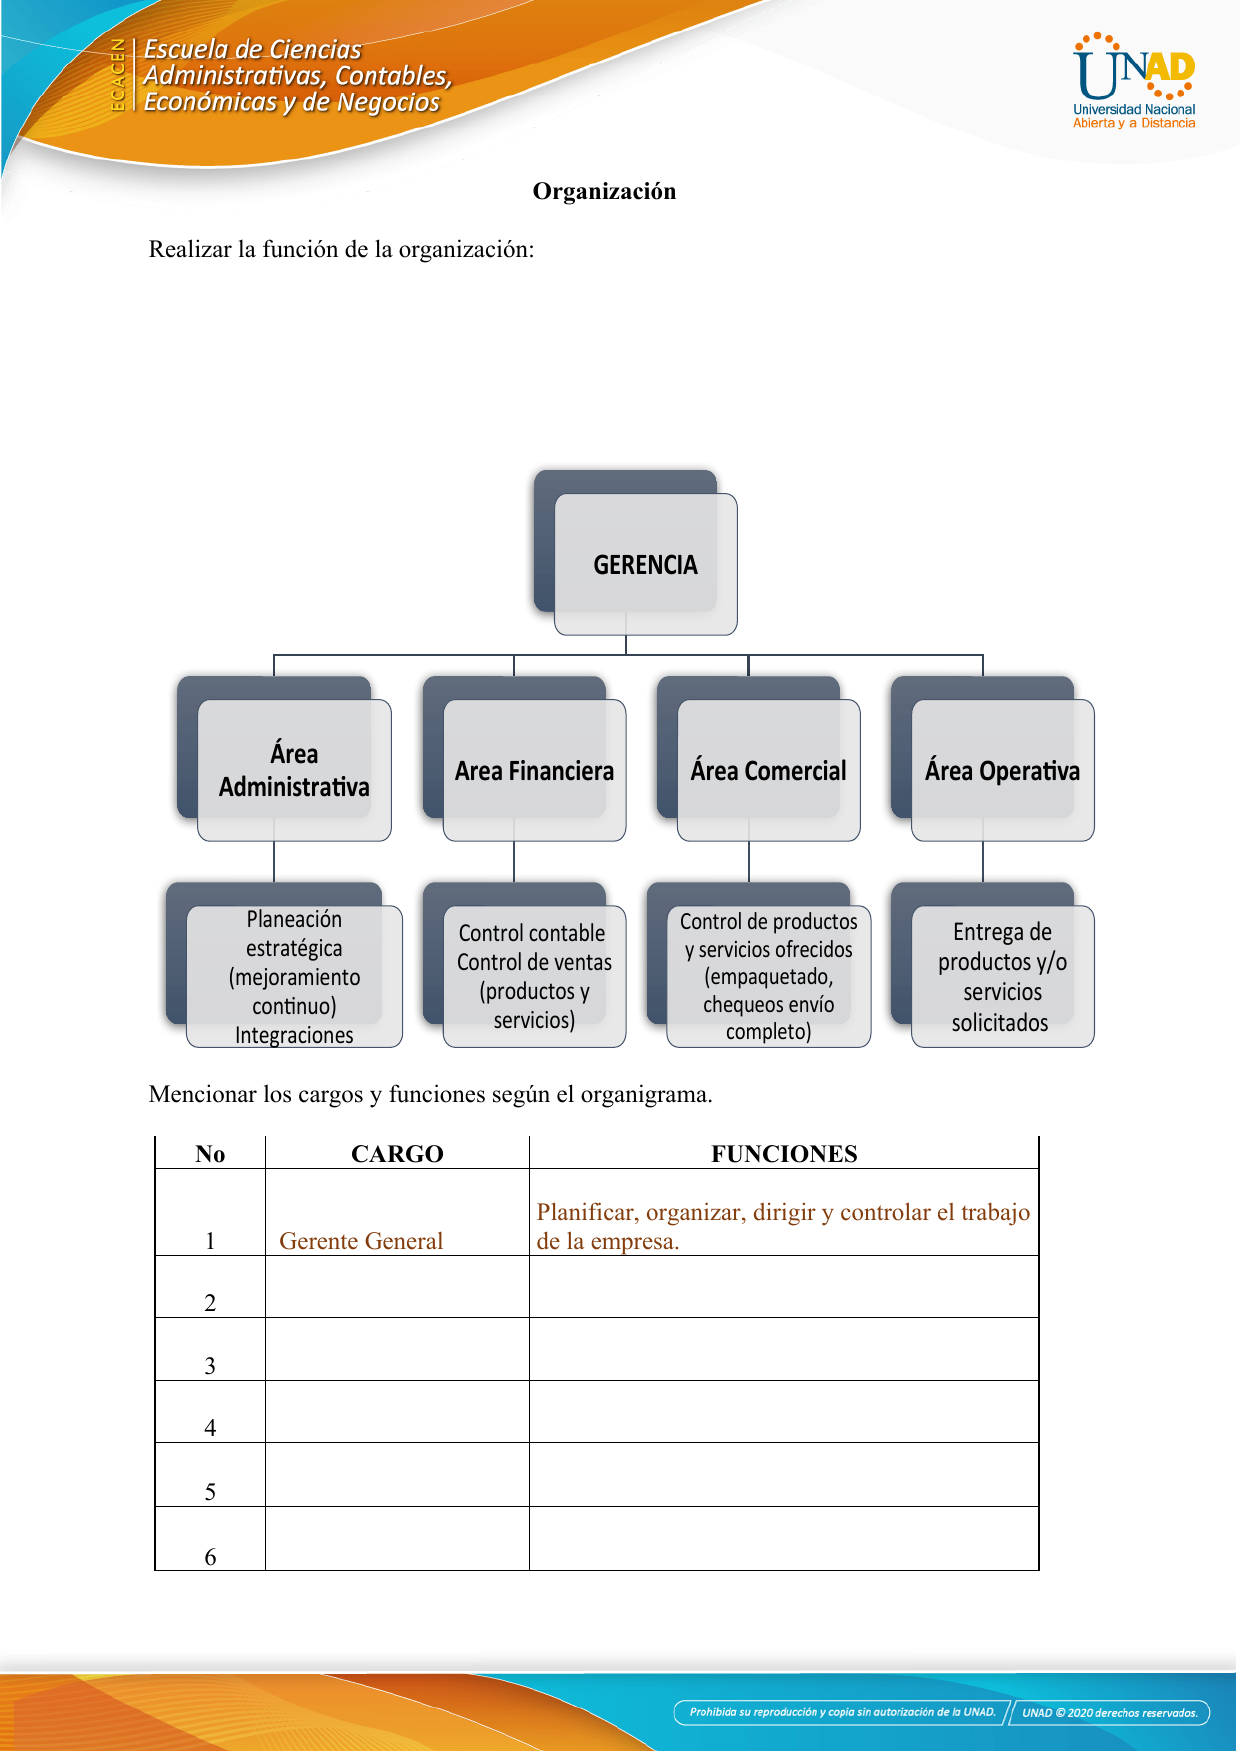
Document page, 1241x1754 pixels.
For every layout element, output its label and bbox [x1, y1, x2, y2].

table_header [137, 148, 1072, 1571]
picture [1, 0, 1241, 223]
picture [0, 1623, 1236, 1751]
